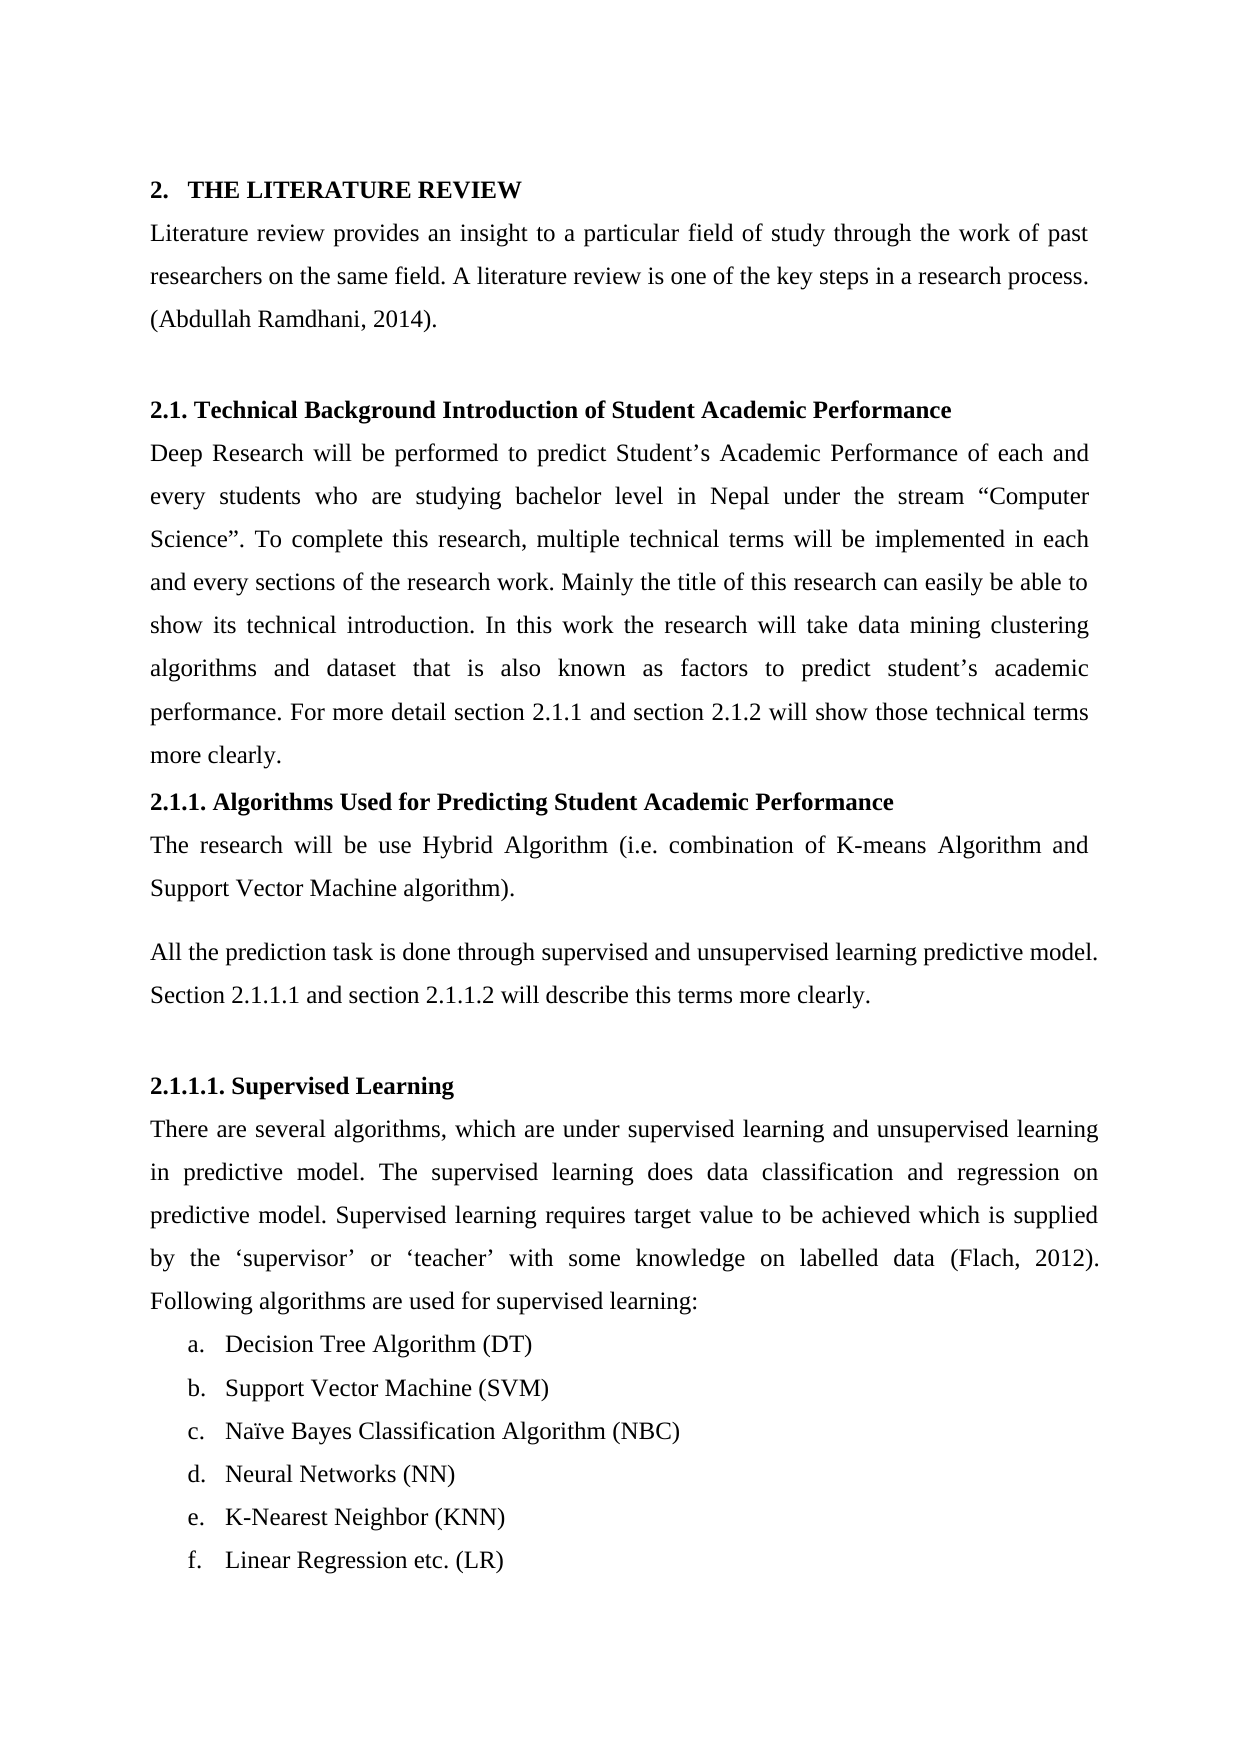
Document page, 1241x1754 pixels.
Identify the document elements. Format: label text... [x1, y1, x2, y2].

list K-Nearest Neighbor (KNN) [187, 1502, 1099, 1531]
list Linear Regression etc. (LR) [187, 1545, 1099, 1574]
list Support Vector Machine (SVM) [187, 1373, 1099, 1401]
subtitle 2.1.1. Algorithms Used for Predicting Student Academic Performance [150, 787, 1090, 816]
list Naïve Bayes Classification Algorithm (NBC) [187, 1416, 1099, 1444]
subtitle 2.1.1.1. Supervised Learning [150, 1071, 1090, 1099]
text The research will be use Hybrid Algorithm (i.e. combination of K-means Algorithm and Support Vector Machine algorithm). [150, 830, 1090, 902]
text There are several algorithms, which are under supervised learning and unsupervised learning in predictive model. The supervised learning does data classification and regression on predictive model. Supervised learning requires target value to be achieved which is supplied by the ‘supervisor’ or ‘teacher’ with some knowledge on labelled data. Following algorithms are used for supervised learning: [150, 1114, 1099, 1315]
subtitle THE LITERATURE REVIEW [150, 175, 1090, 204]
list Decision Tree Algorithm (DT) [187, 1329, 1099, 1358]
subtitle 2.1. Technical Background Introduction of Student Academic Performance [150, 395, 1090, 423]
text All the prediction task is done through supervised and unsupervised learning predictive model. Section 2.1.1.1 and section 2.1.1.2 will describe this terms more clearly. [150, 937, 1099, 1009]
list Neural Networks (NN) [187, 1459, 1099, 1488]
text Deep Research will be performed to predict Student’s Academic Performance of each and every students who are studying bachelor level in Nepal under the stream “Computer Science”. To complete this research, multiple technical terms will be implemented in each and every sections of the research work. Mainly the title of this research can easily be able to show its technical introduction. In this work the research will take data mining clustering algorithms and dataset that is also known as factors to predict student’s academic performance. For more detail section 2.1.1 and section 2.1.2 will show those technical terms more clearly. [150, 438, 1090, 768]
text Literature review provides an insight to a particular field of study through the work of past researchers on the same field. A literature review is one of the key steps in a research process. . [150, 218, 1090, 333]
